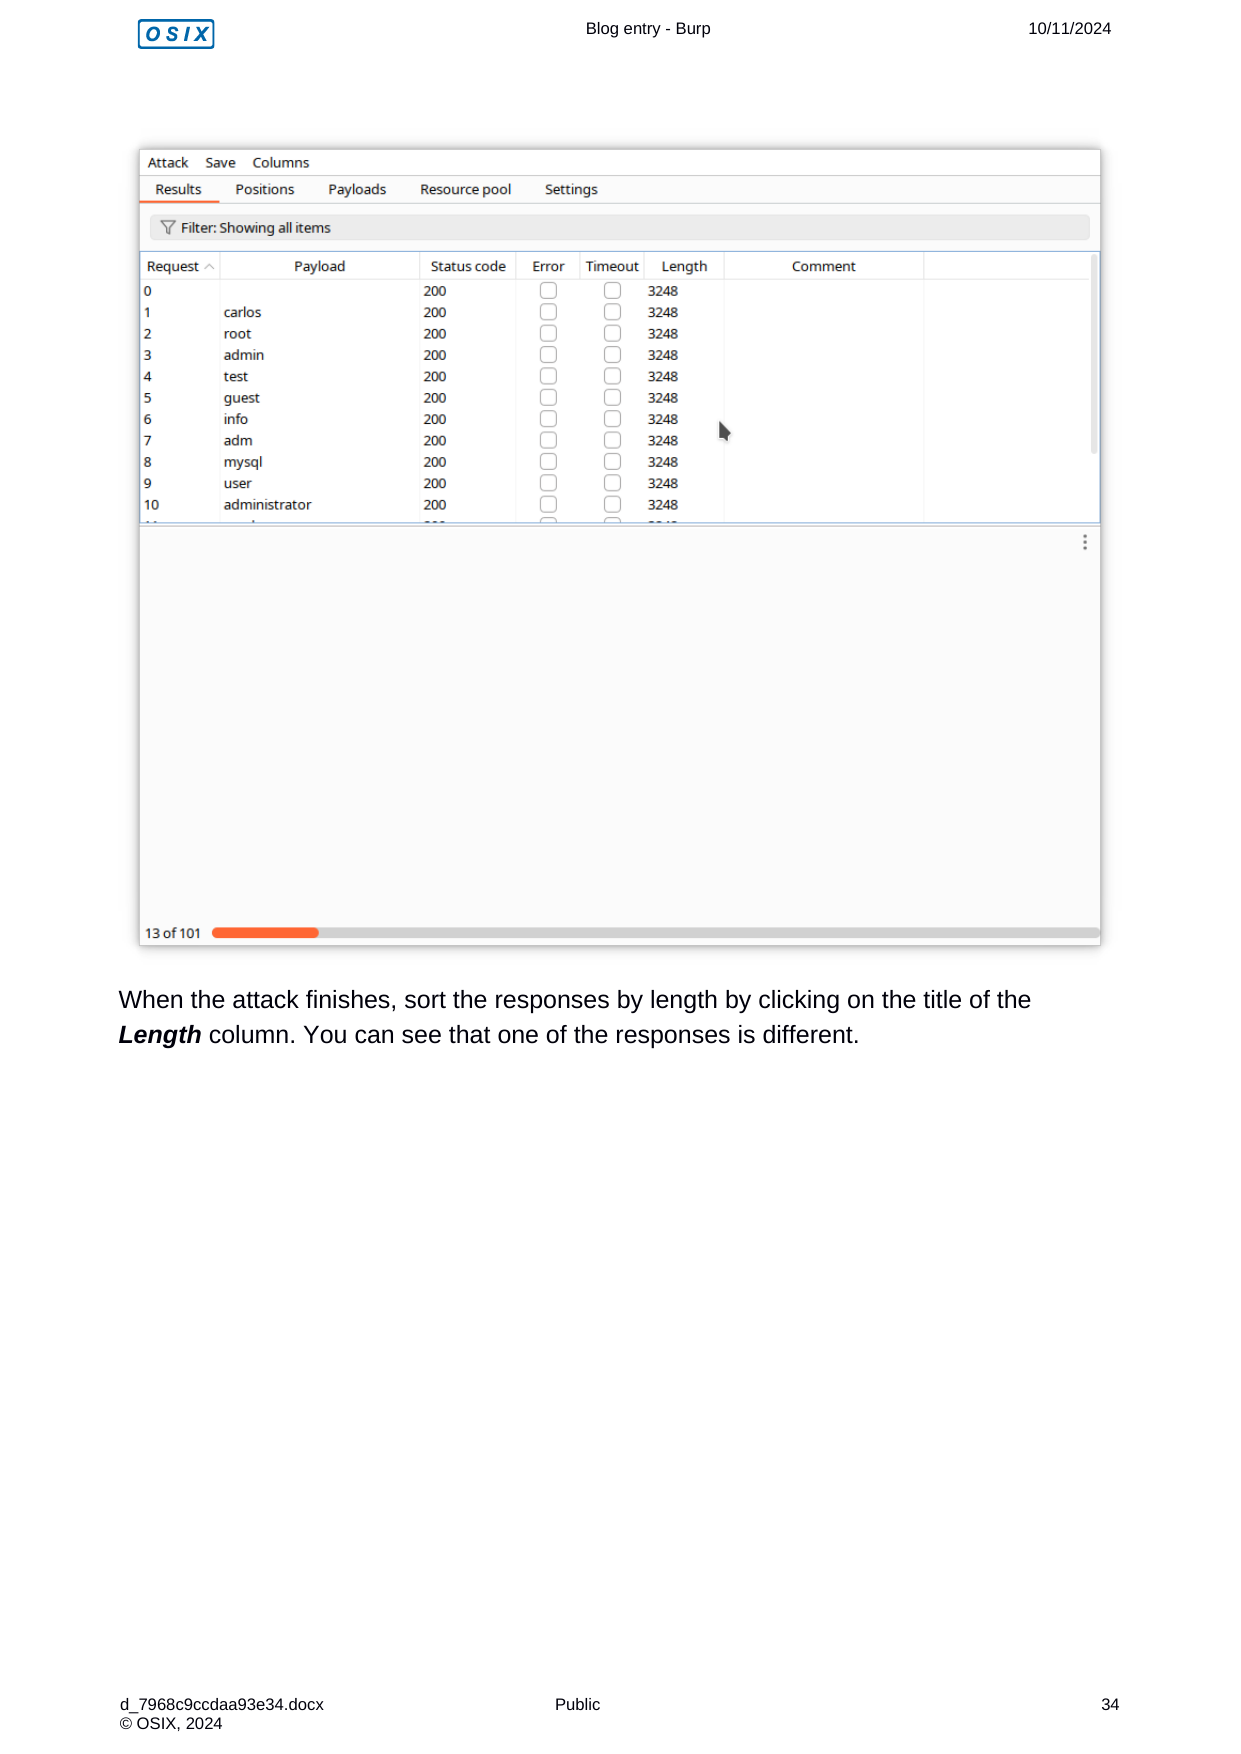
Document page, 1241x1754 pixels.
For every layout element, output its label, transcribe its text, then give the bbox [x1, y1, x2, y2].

picture [118, 128, 1122, 967]
text When the attack finishes, sort the responses by length by clicking on the title of the Length column. You can see that one of the responses is different. [118, 985, 1122, 1048]
picture [137, 19, 215, 49]
